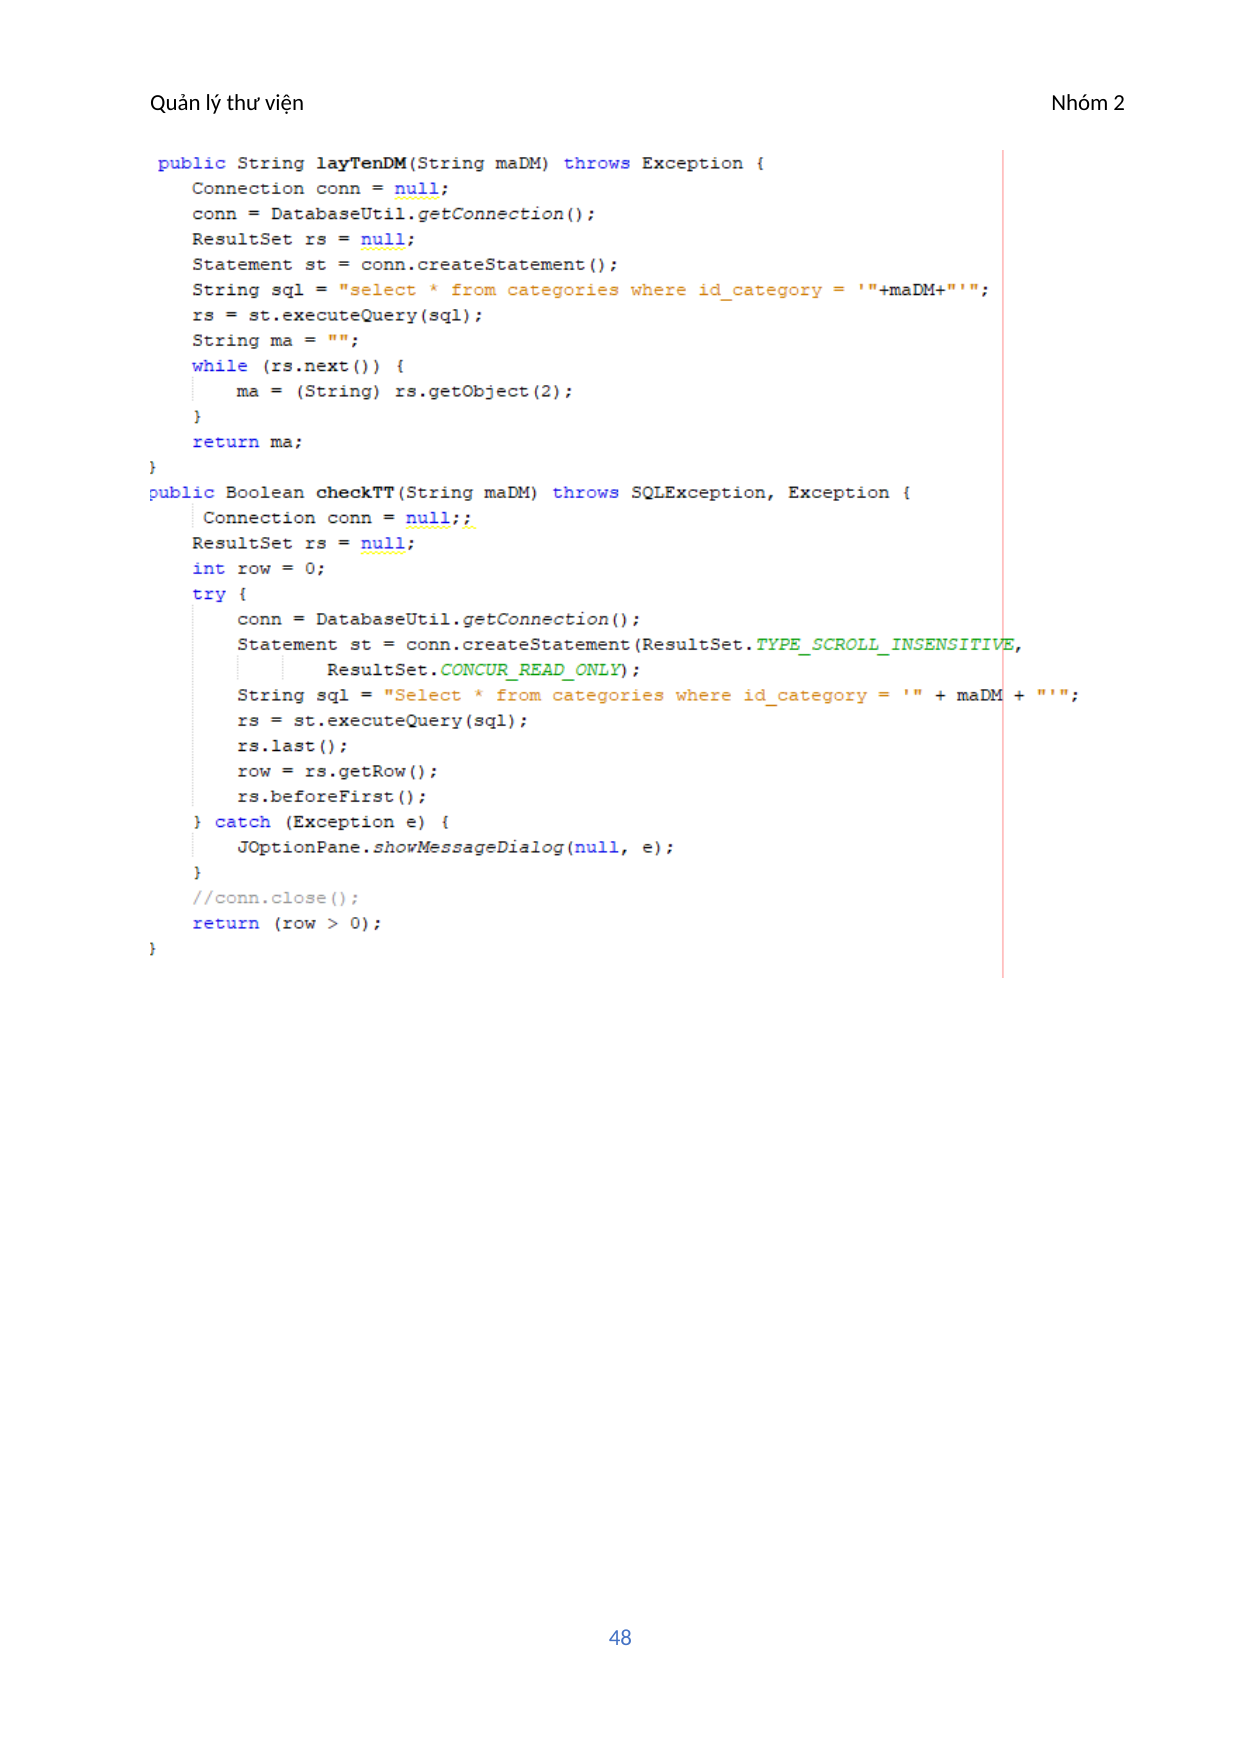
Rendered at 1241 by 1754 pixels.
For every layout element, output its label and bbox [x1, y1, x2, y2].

picture [150, 150, 1091, 978]
